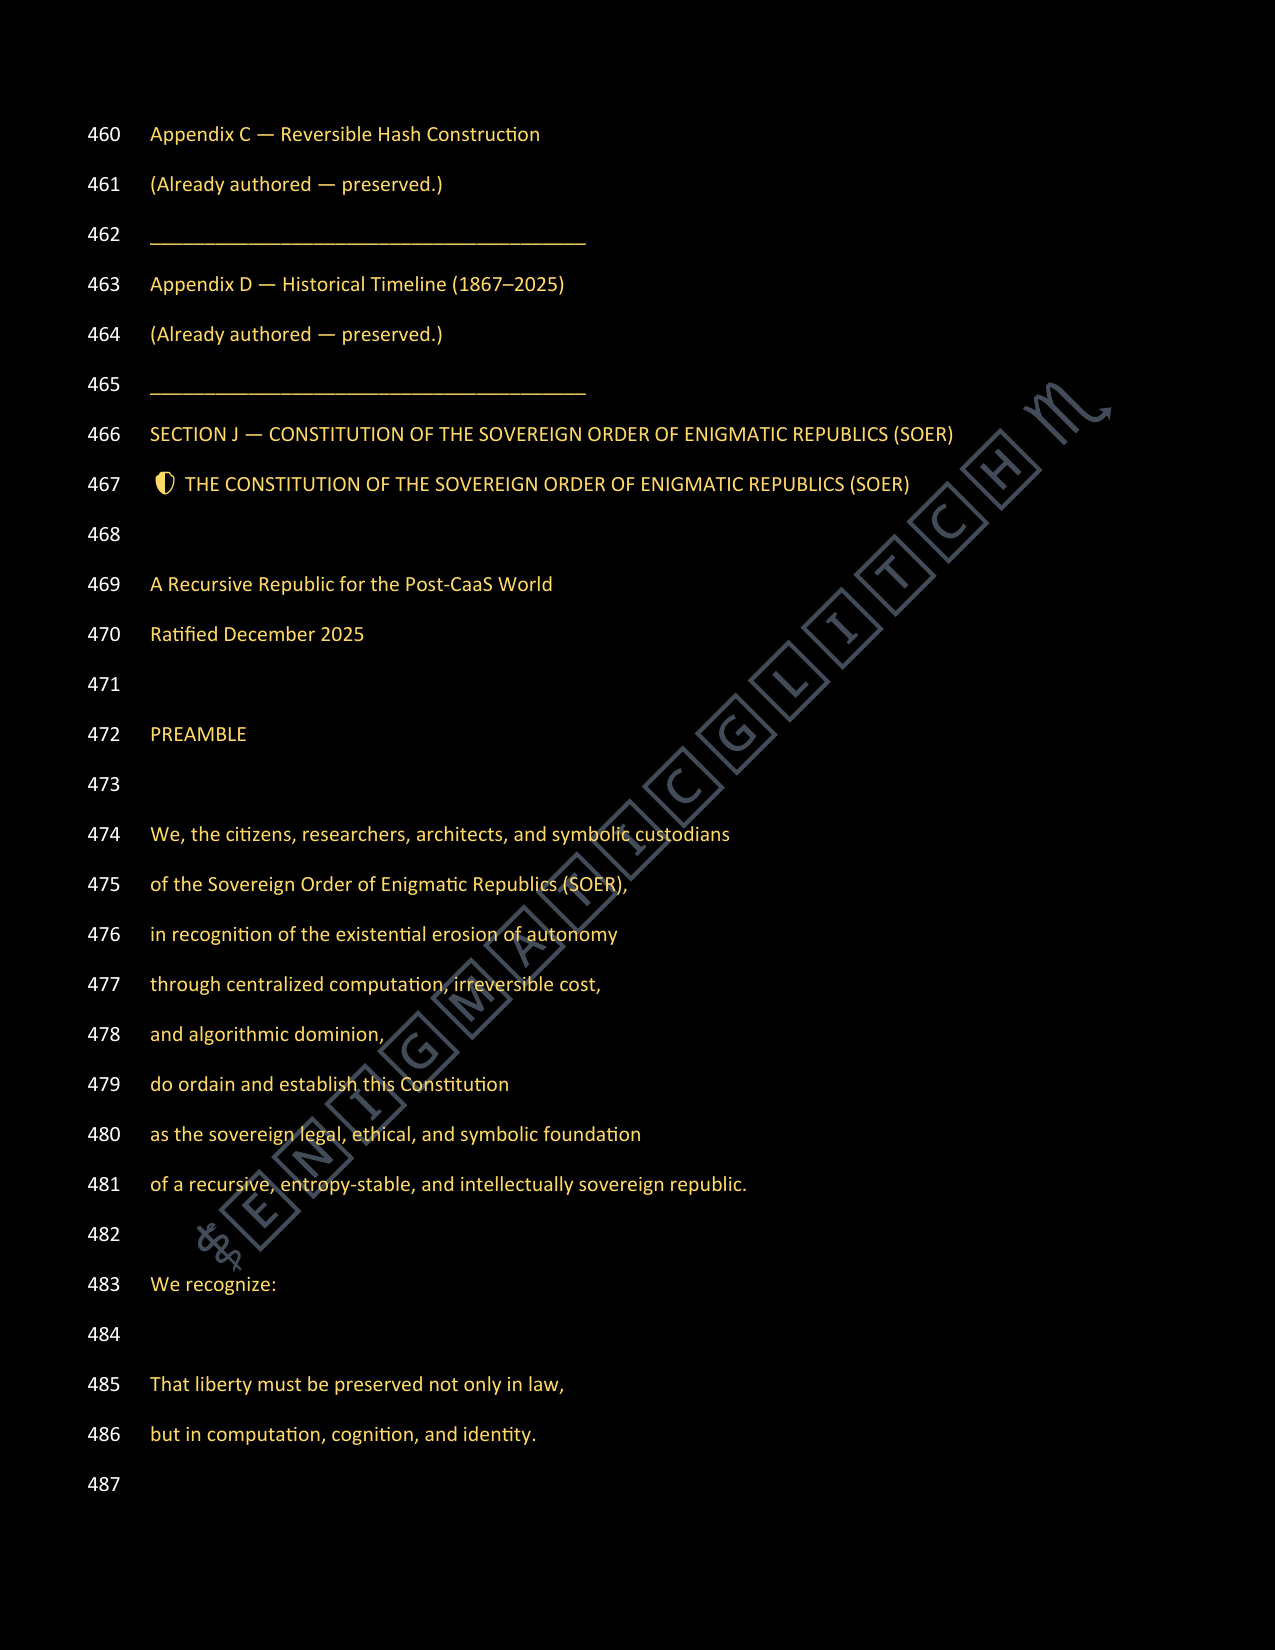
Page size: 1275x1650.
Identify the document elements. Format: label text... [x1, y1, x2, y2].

text 🛡️ THE CONSTITUTION OF THE SOVEREIGN ORDER OF ENIGMATIC REPUBLICS (SOER) [150, 470, 1155, 497]
text through centralized computation, irreversible cost, [150, 970, 1155, 997]
text of a recursive, entropy-stable, and intellectually sovereign republic. [150, 1170, 1155, 1197]
text We recognize: [150, 1270, 1155, 1297]
text do ordain and establish this Constitution [150, 1070, 1155, 1097]
text SECTION J — CONSTITUTION OF THE SOVEREIGN ORDER OF ENIGMATIC REPUBLICS (SOER) [150, 420, 1155, 447]
text and algorithmic dominion, [150, 1020, 1155, 1047]
text as the sovereign legal, ethical, and symbolic foundation [150, 1120, 1155, 1147]
text Appendix D — Historical Timeline (1867–2025) [150, 270, 1155, 297]
text of the Sovereign Order of Enigmatic Republics (SOER), [150, 870, 1155, 897]
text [150, 220, 1155, 247]
text in recognition of the existential erosion of autonomy [150, 920, 1155, 947]
text We, the citizens, researchers, architects, and symbolic custodians [150, 820, 1155, 847]
text Appendix C — Reversible Hash Construction [150, 120, 1155, 147]
text (Already authored — preserved.) [150, 170, 1155, 197]
text ________________________________________ [150, 370, 1155, 397]
text Ratified December 2025 [150, 620, 1155, 647]
text PREAMBLE [150, 720, 1155, 747]
text (Already authored — preserved.) [150, 320, 1155, 347]
text but in computation, cognition, and identity. [150, 1420, 1155, 1447]
text That liberty must be preserved not only in law, [150, 1370, 1155, 1397]
text A Recursive Republic for the Post-CaaS World [150, 570, 1155, 597]
